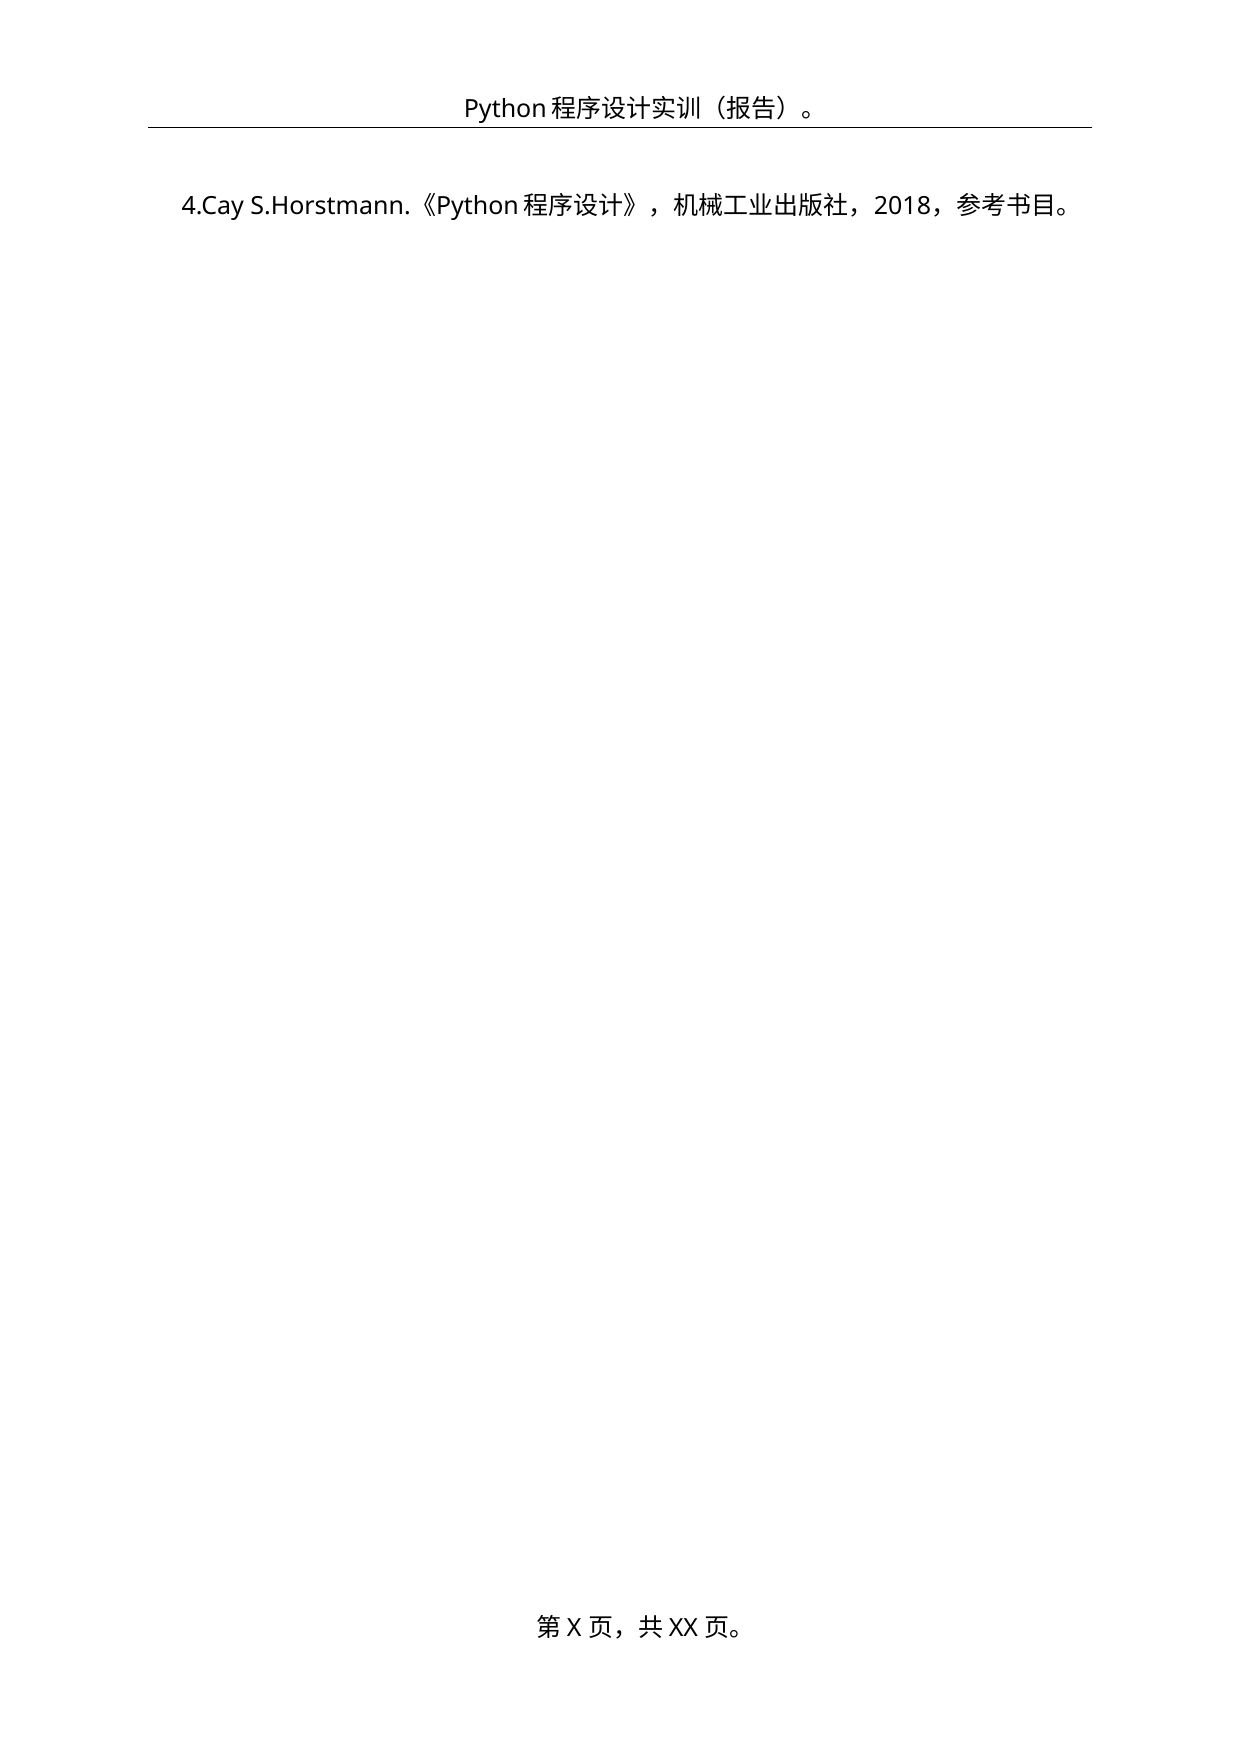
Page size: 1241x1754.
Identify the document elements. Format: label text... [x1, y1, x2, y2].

text 4.Cay S.Horstmann.《Python程序设计》，机械工业出版社，2018，参考书目。 [148, 171, 1092, 236]
